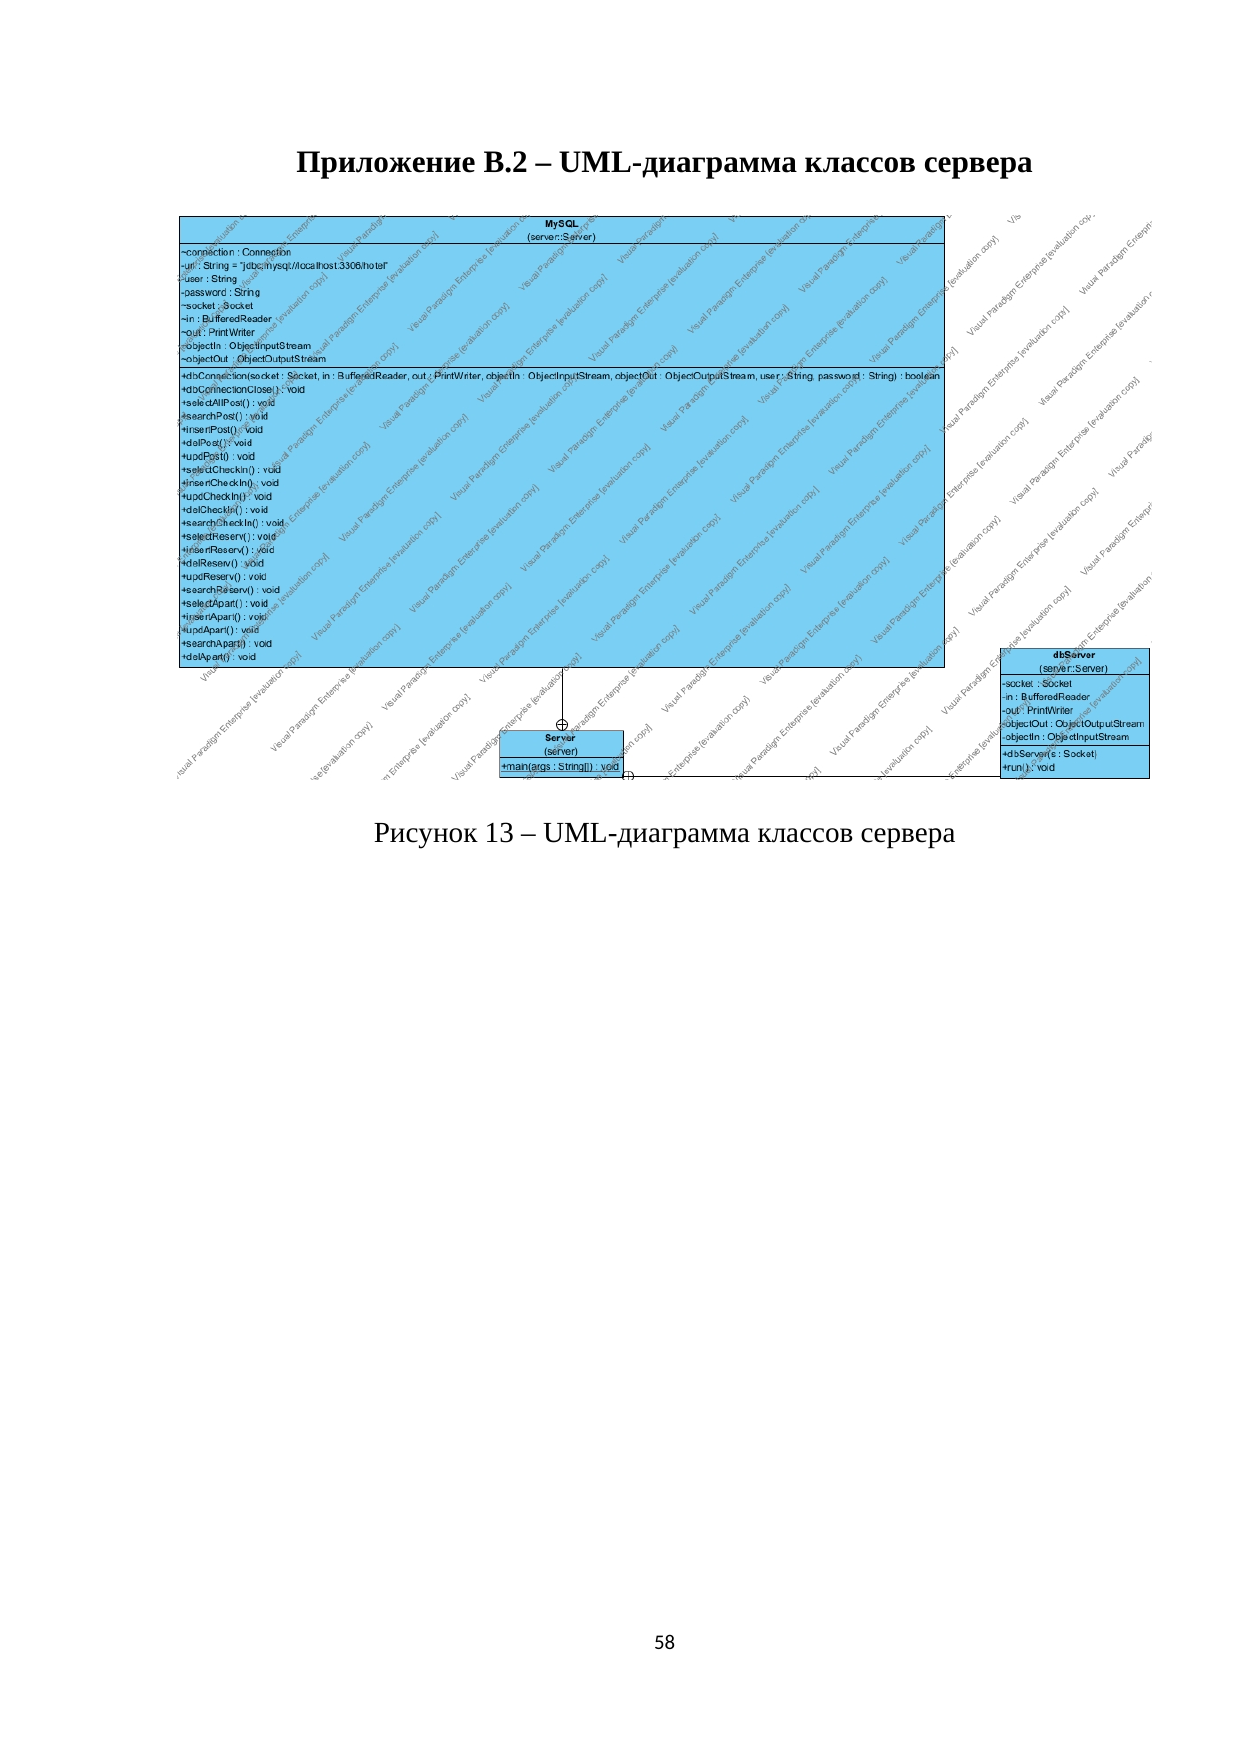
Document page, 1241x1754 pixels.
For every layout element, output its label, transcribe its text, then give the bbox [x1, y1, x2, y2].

text Рисунок 13 – UML-диаграмма классов сервера [177, 816, 1152, 849]
picture [177, 215, 1152, 780]
text Приложение B.2 – UML-диаграмма классов сервера [177, 143, 1152, 179]
